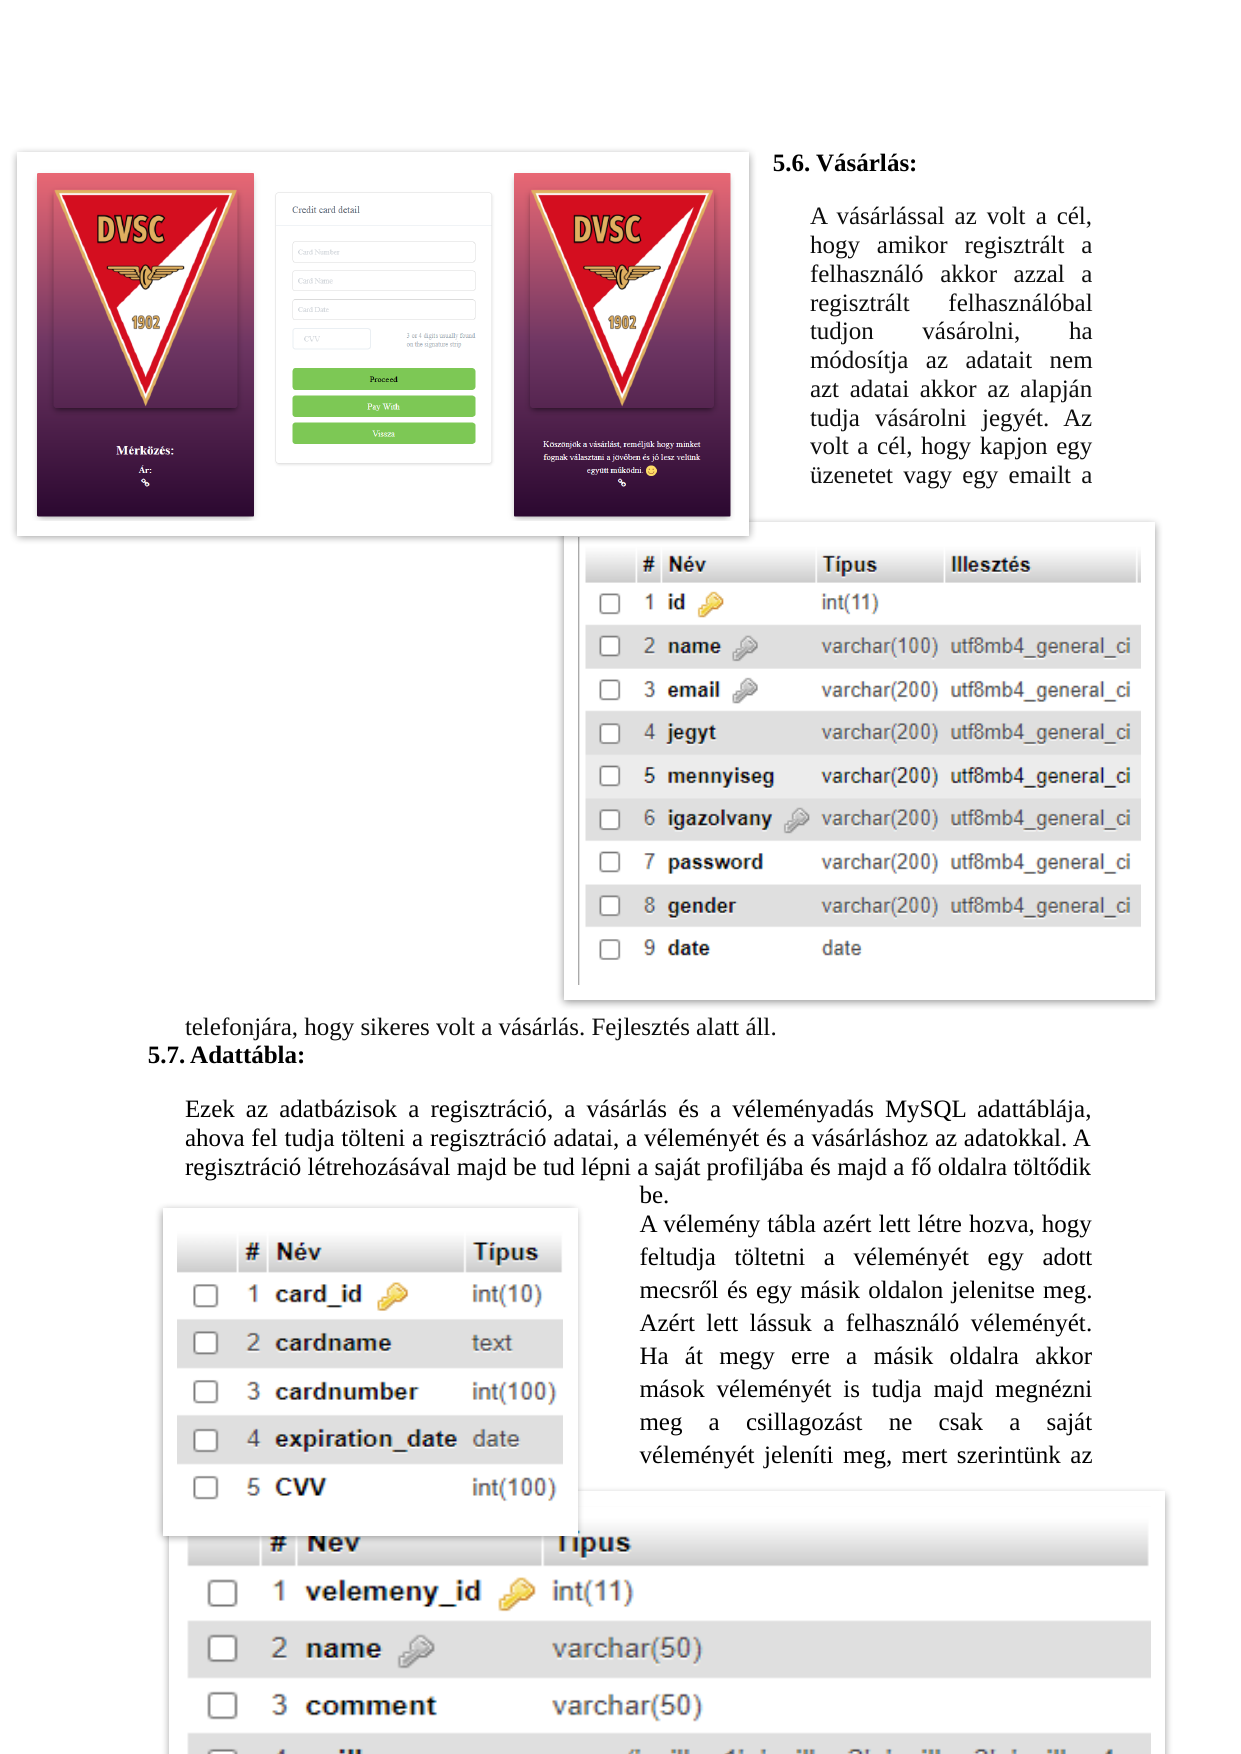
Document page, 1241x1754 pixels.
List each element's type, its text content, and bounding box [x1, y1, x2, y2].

subtitle 5.6. Vásárlás: [148, 148, 1093, 176]
list Ezek az adatbázisok a regisztráció, a vásárlás és a véleményadás MySQL adattáblája, ahova fel tudja tölteni a regisztráció adatai, a véleményét és a vásárláshoz az adatokkal. A regisztráció létrehozásával majd be tud lépni a saját profiljába és majd a fő oldalra töltődik be. [185, 1094, 1093, 1209]
picture [32, 166, 735, 521]
picture [184, 1506, 1151, 1754]
picture [177, 1223, 563, 1521]
picture [578, 537, 1141, 985]
list A vásárlással az volt a cél, hogy amikor regisztrált a felhasználó akkor azzal a regisztrált felhasználóbal tudjon vásárolni, ha módosítja az adatait nem azt adatai akkor az alapján tudja vásárolni jegyét. Az volt a cél, hogy kapjon egy üzenetet vagy egy emailt a telefonjára, hogy sikeres volt a vásárlás. Fejlesztés alatt áll. [755, 201, 1093, 519]
subtitle 5.7. Adattábla: [148, 1041, 1093, 1069]
